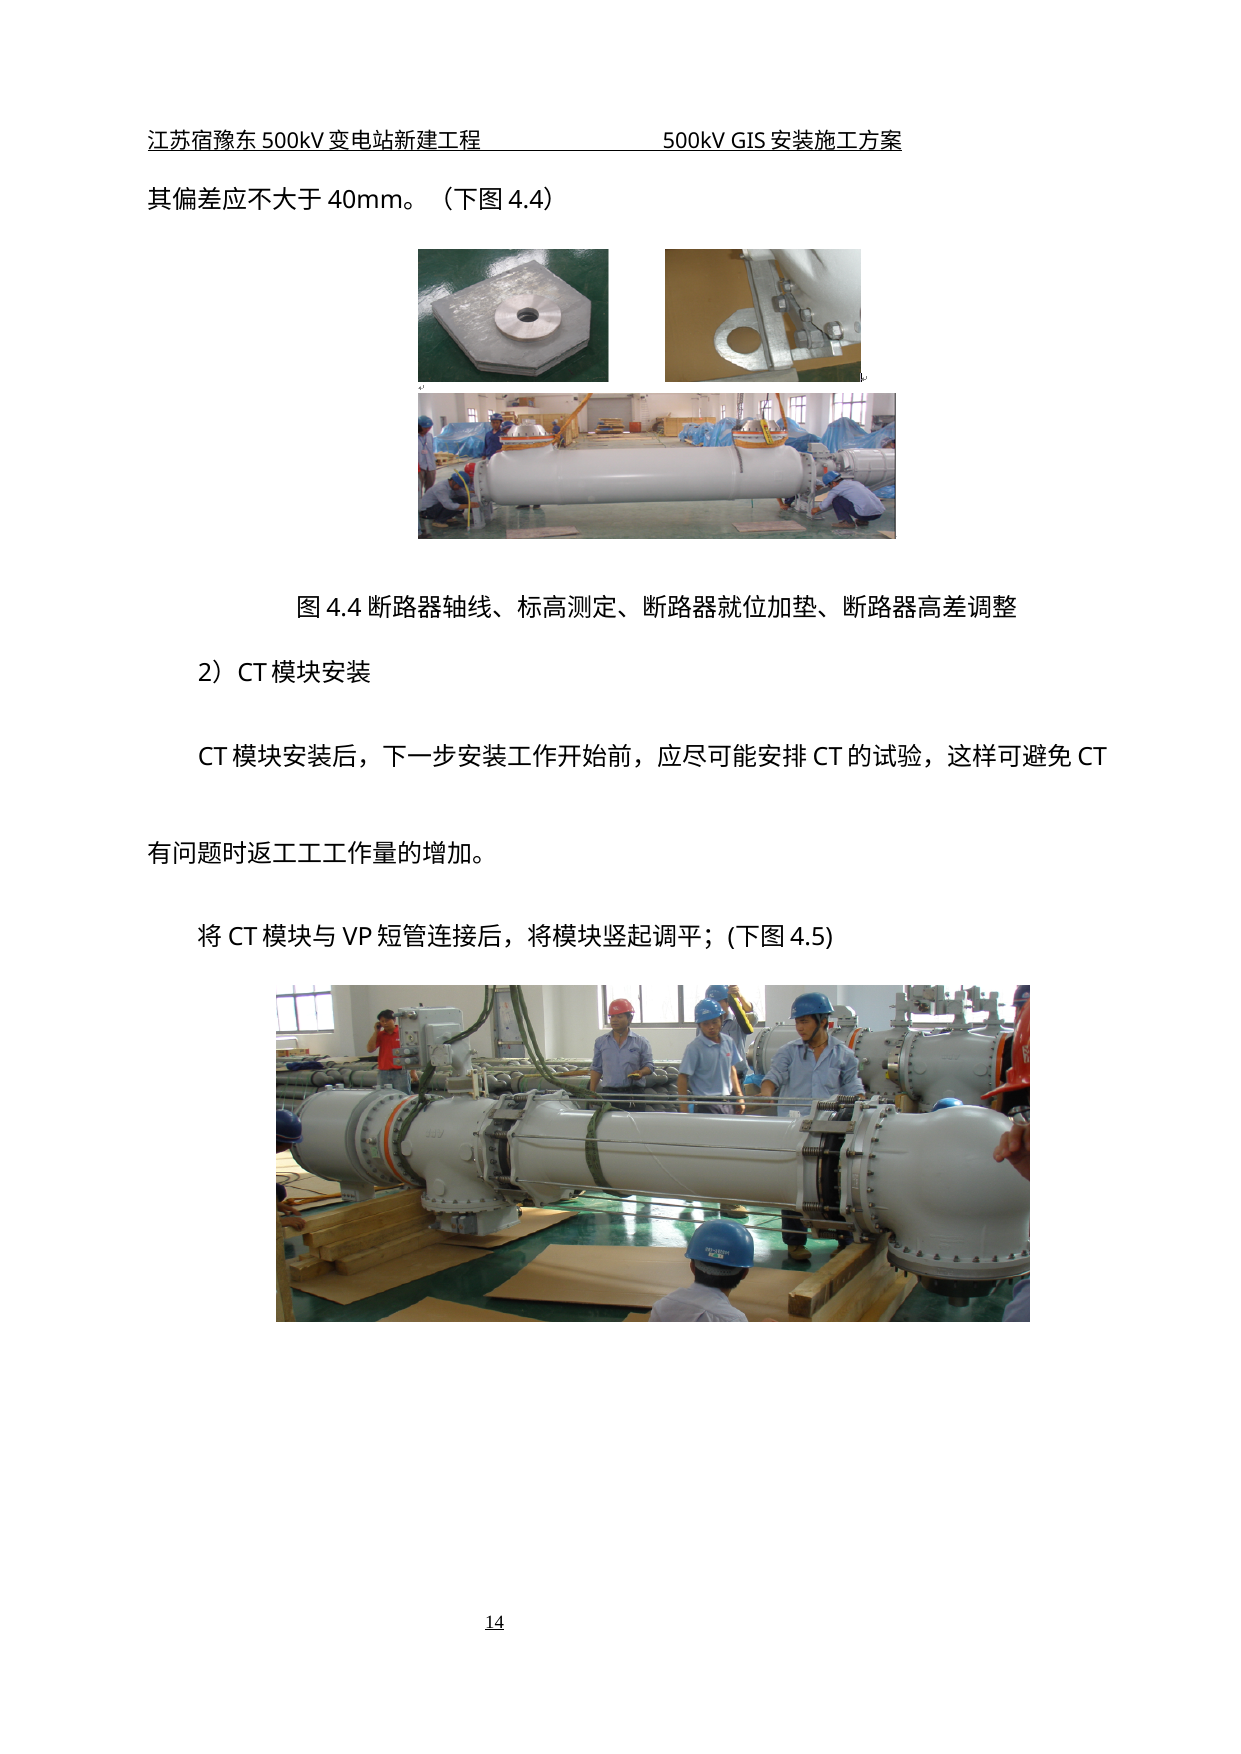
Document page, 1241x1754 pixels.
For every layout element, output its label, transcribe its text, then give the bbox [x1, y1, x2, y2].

list CT模块安装 [148, 638, 1122, 703]
text 图4.4 断路器轴线、标高测定、断路器就位加垫、断路器高差调整 [148, 573, 1122, 638]
picture [276, 985, 1030, 1322]
picture [416, 248, 897, 541]
text CT模块安装后，下一步安装工作开始前，应尽可能安排CT的试验，这样可避免CT有问题时返工工工作量的增加。 [148, 722, 1122, 884]
text 将CT模块与VP短管连接后，将模块竖起调平；(下图4.5) [148, 902, 1122, 967]
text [148, 165, 1122, 230]
